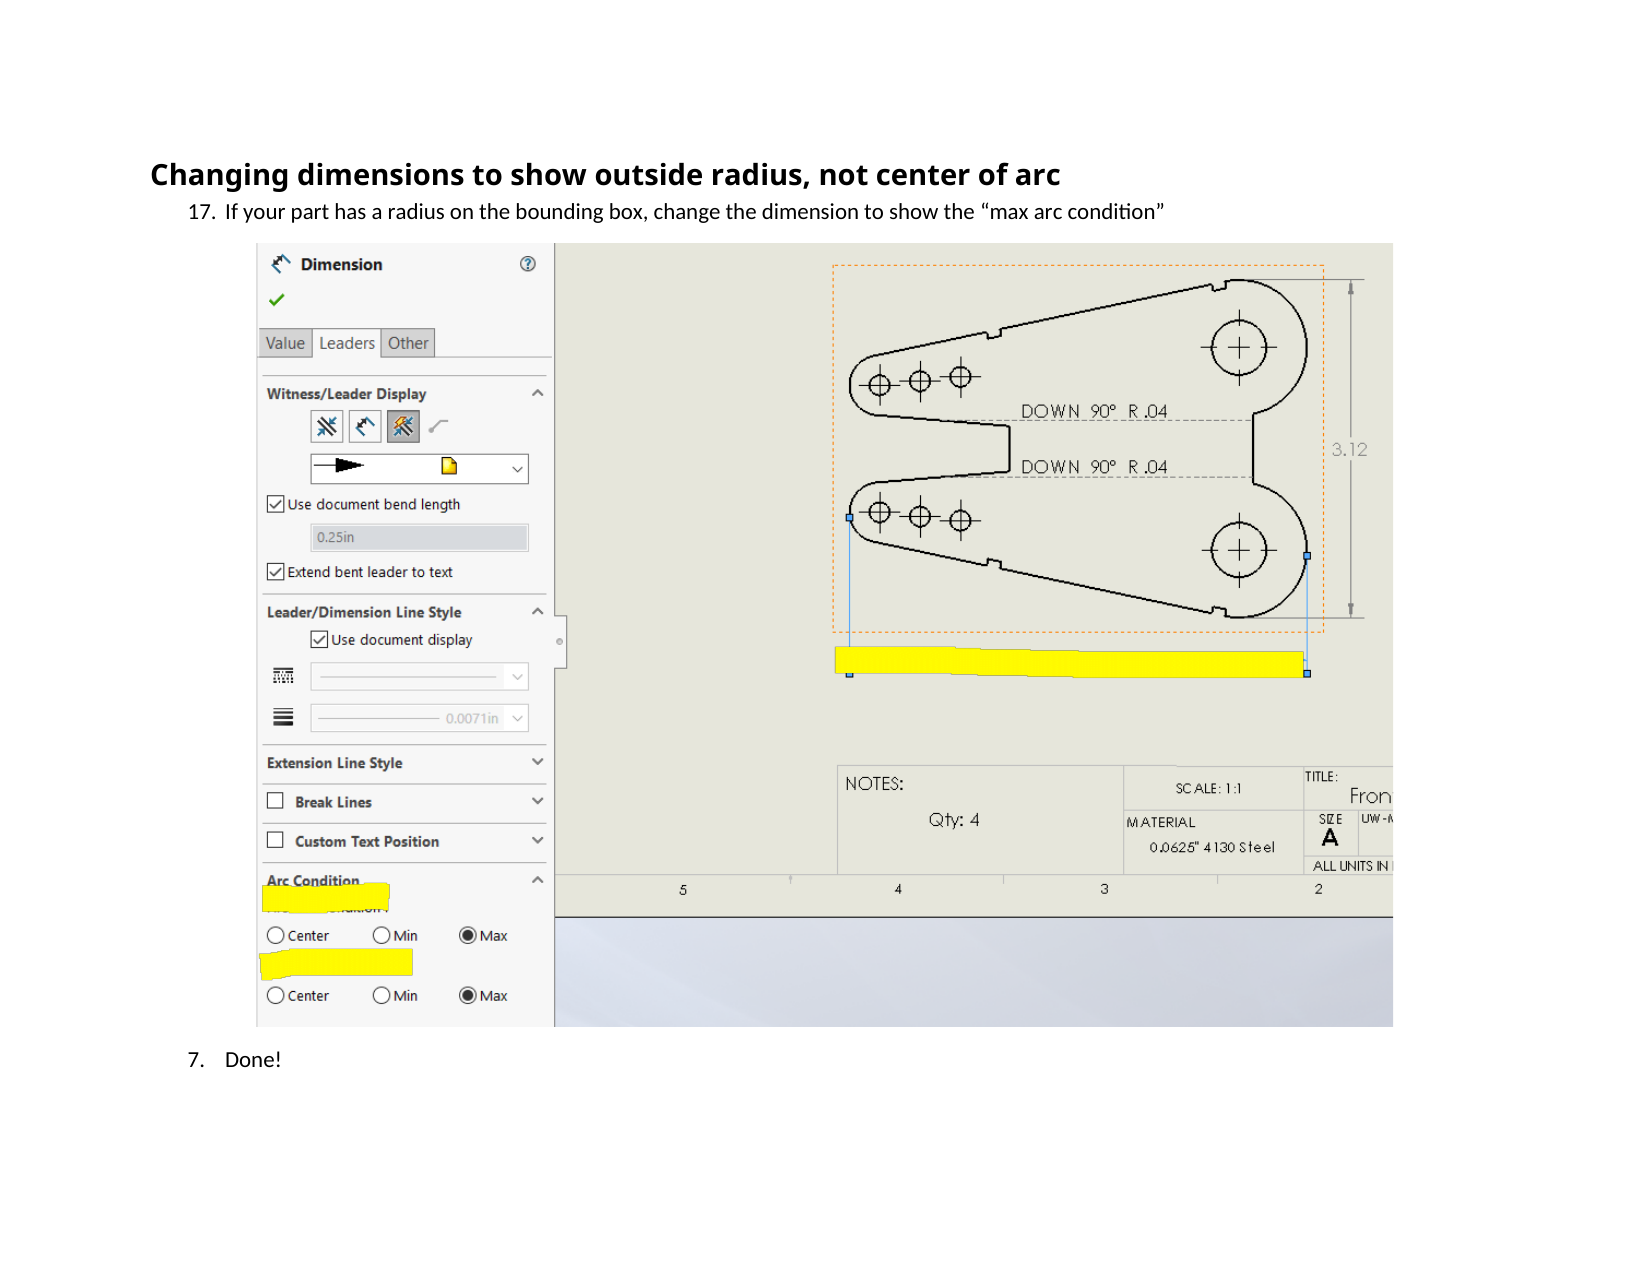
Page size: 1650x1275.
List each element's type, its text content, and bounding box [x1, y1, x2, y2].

picture [254, 243, 1394, 1027]
list If your part has a radius on the bounding box, change the dimension to show the “max arc condition” [187, 197, 1500, 225]
list Done! [187, 1046, 1500, 1074]
subtitle Changing dimensions to show outside radius, not center of arc [150, 154, 1500, 194]
